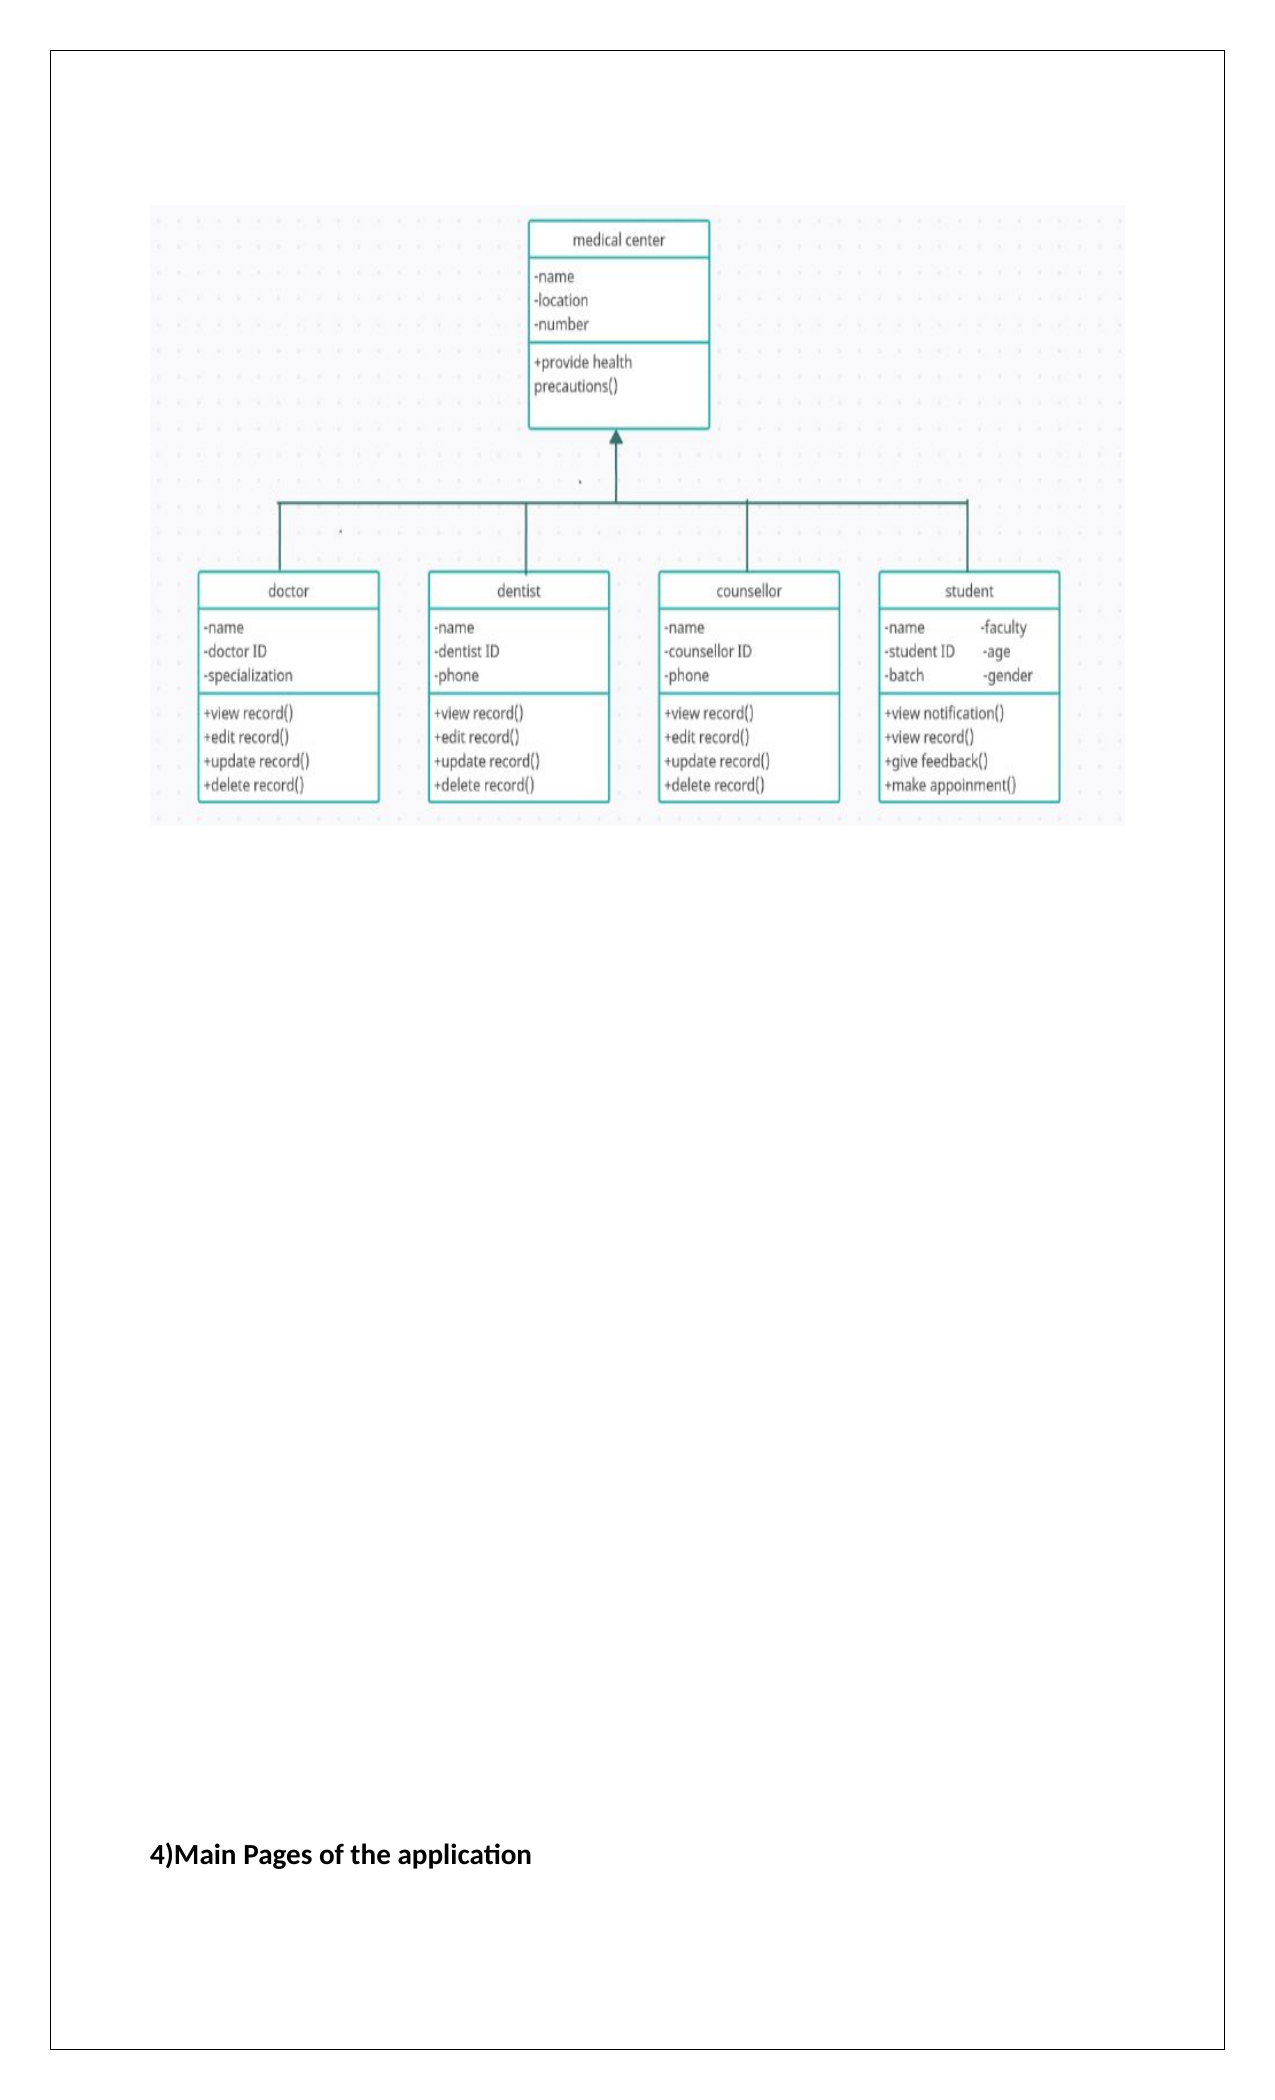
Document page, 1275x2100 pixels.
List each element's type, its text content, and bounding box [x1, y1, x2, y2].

text 4)Main Pages of the application [150, 1836, 1125, 1872]
picture [150, 205, 1125, 826]
